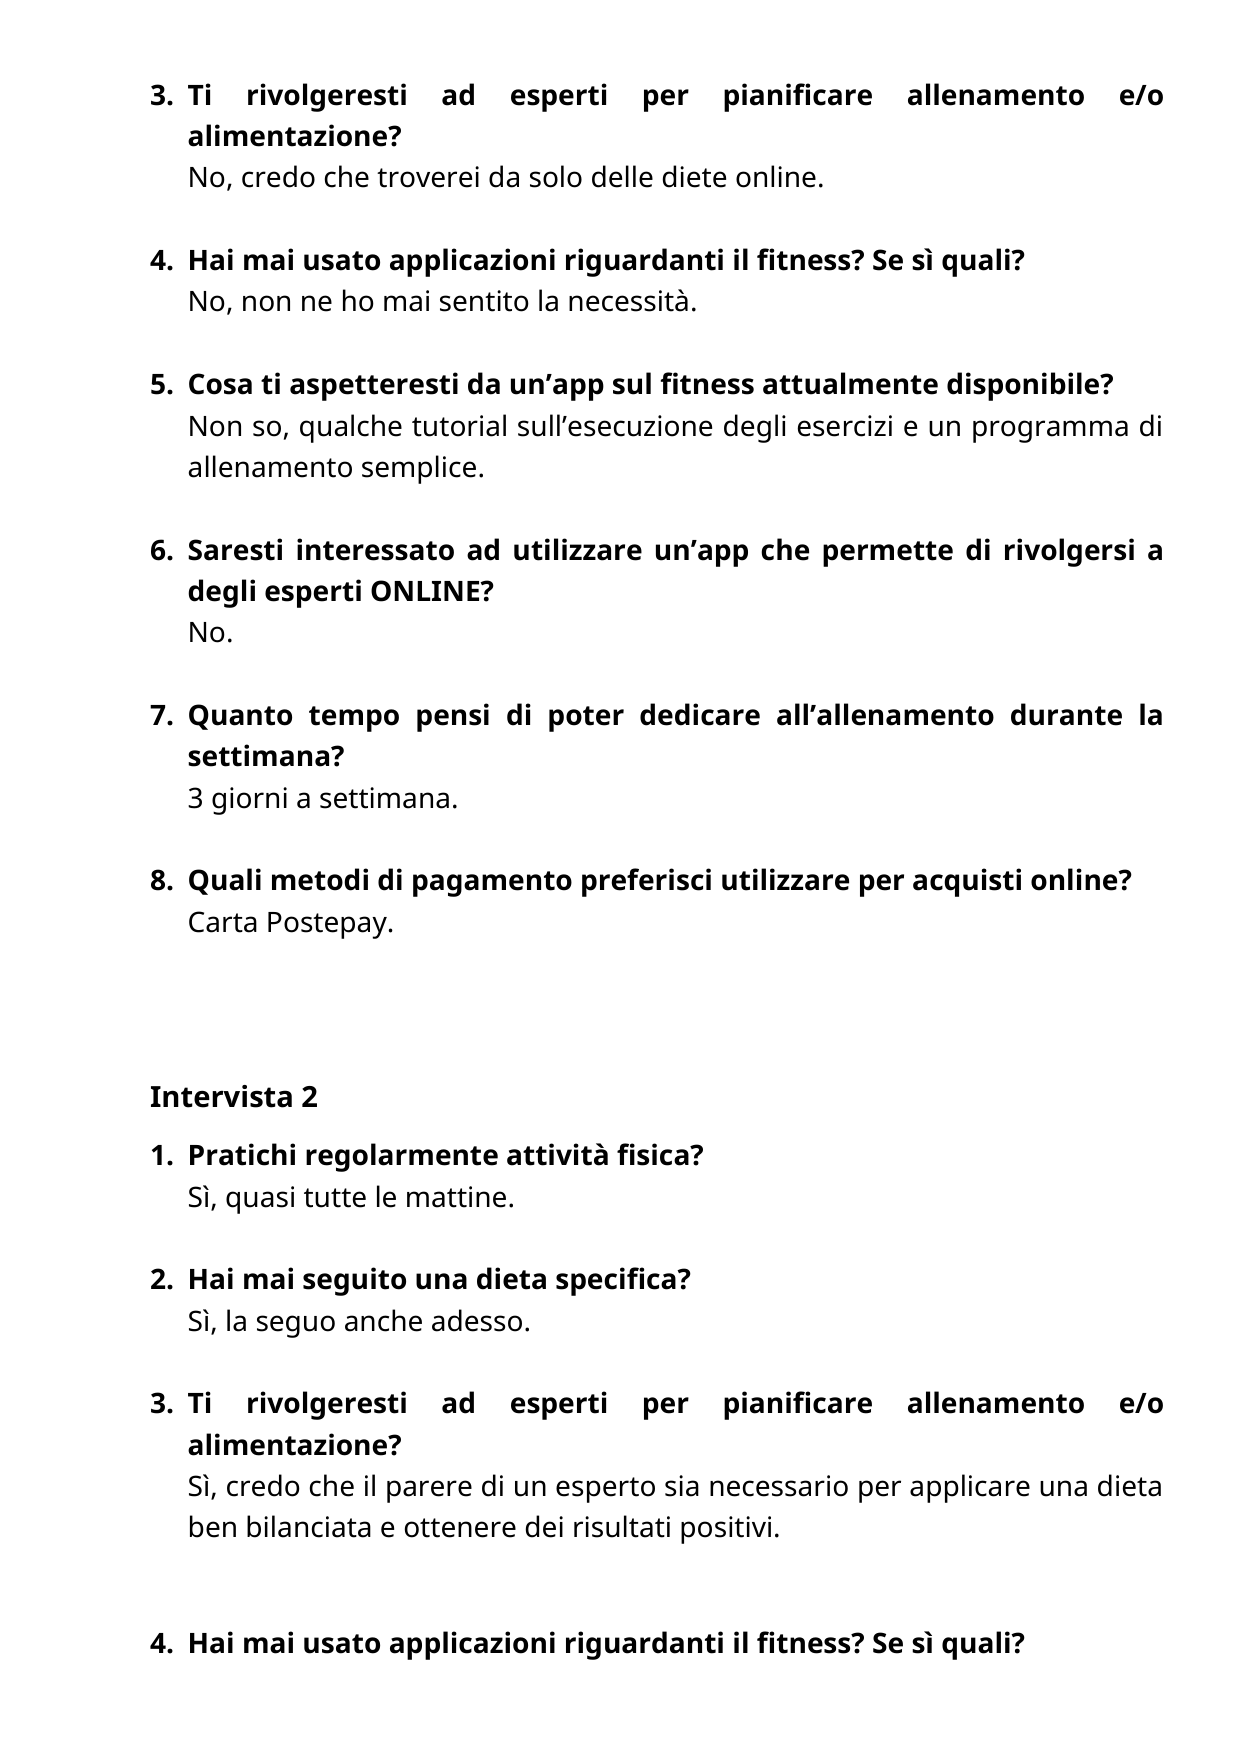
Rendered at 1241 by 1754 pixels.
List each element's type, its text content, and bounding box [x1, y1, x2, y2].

list Hai mai seguito una dieta specifica? [150, 1260, 1165, 1298]
list Sì, la seguo anche adesso. [187, 1301, 1165, 1339]
text Intervista 2 [150, 1076, 1165, 1116]
list Ti rivolgeresti ad esperti per pianificare allenamento e/o alimentazione? [150, 1384, 1165, 1463]
list Cosa ti aspetteresti da un’app sul fitness attualmente disponibile? [150, 364, 1165, 403]
list Non so, qualche tutorial sull’esecuzione degli esercizi e un programma di allenamento semplice. [187, 406, 1165, 486]
list No. [187, 613, 1165, 651]
list Hai mai usato applicazioni riguardanti il fitness? Se sì quali? [150, 1624, 1165, 1662]
list Saresti interessato ad utilizzare un’app che permette di rivolgersi a degli esperti ONLINE? [150, 530, 1165, 609]
list No, non ne ho mai sentito la necessità. [187, 282, 1165, 320]
list Quanto tempo pensi di poter dedicare all’allenamento durante la settimana? [150, 695, 1165, 775]
list Quali metodi di pagamento preferisci utilizzare per acquisti online? [150, 861, 1165, 899]
list Sì, quasi tutte le mattine. [187, 1177, 1165, 1215]
list Carta Postepay. [187, 902, 1165, 940]
list Hai mai usato applicazioni riguardanti il fitness? Se sì quali? [150, 240, 1165, 279]
list Pratichi regolarmente attività fisica? [150, 1136, 1165, 1174]
list Ti rivolgeresti ad esperti per pianificare allenamento e/o alimentazione? [150, 75, 1165, 155]
list No, credo che troverei da solo delle diete online. [187, 158, 1165, 196]
list 3 giorni a settimana. [187, 778, 1165, 816]
list Sì, credo che il parere di un esperto sia necessario per applicare una dieta ben bilanciata e ottenere dei risultati positivi. [187, 1466, 1165, 1546]
